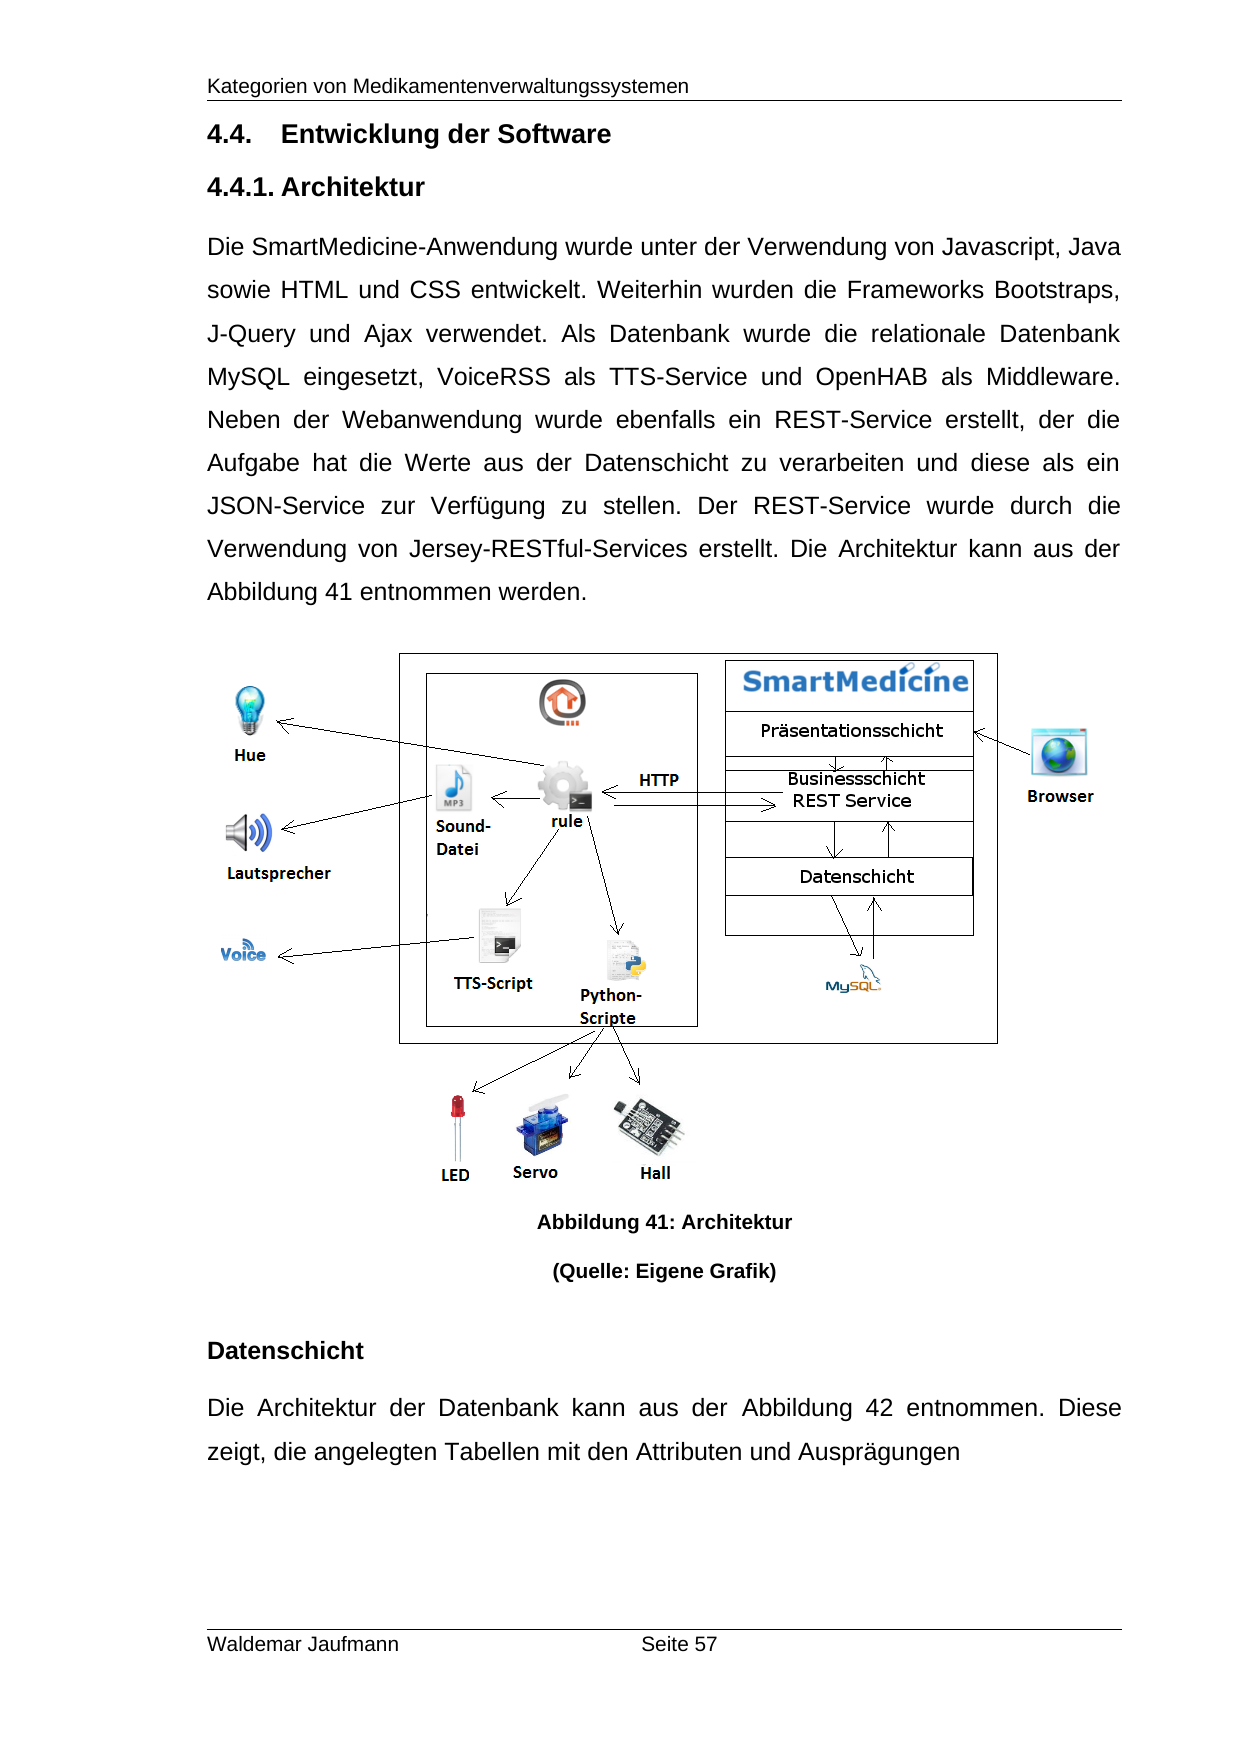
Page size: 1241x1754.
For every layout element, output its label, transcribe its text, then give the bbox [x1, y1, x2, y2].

subtitle Entwicklung der Software [207, 118, 1122, 149]
text (Quelle: Eigene Grafik) [207, 1259, 1122, 1283]
text Datenschicht [207, 1336, 1122, 1364]
picture [206, 649, 1182, 1198]
text Die Architektur der Datenbank kann aus der Abbildung 42 entnommen. Diese zeigt, die angelegten Tabellen mit den Attributen und Ausprägungen [207, 1393, 1122, 1465]
text Die SmartMedicine-Anwendung wurde unter der Verwendung von Javascript, Java sowie HTML und CSS entwickelt. Weiterhin wurden die Frameworks Bootstraps, J-Query und Ajax verwendet. Als Datenbank wurde die relationale Datenbank MySQL eingesetzt, VoiceRSS als TTS-Service und OpenHAB als Middleware. Neben der Webanwendung wurde ebenfalls ein REST-Service erstellt, der die Aufgabe hat die Werte aus der Datenschicht zu verarbeiten und diese als ein JSON-Service zur Verfügung zu stellen. Der REST-Service wurde durch die Verwendung von Jersey-RESTful-Services erstellt. Die Architektur kann aus der Abbildung 41 entnommen werden. [207, 232, 1122, 606]
text Abbildung 41: Architektur [207, 1210, 1122, 1234]
subtitle Architektur [207, 170, 1122, 203]
